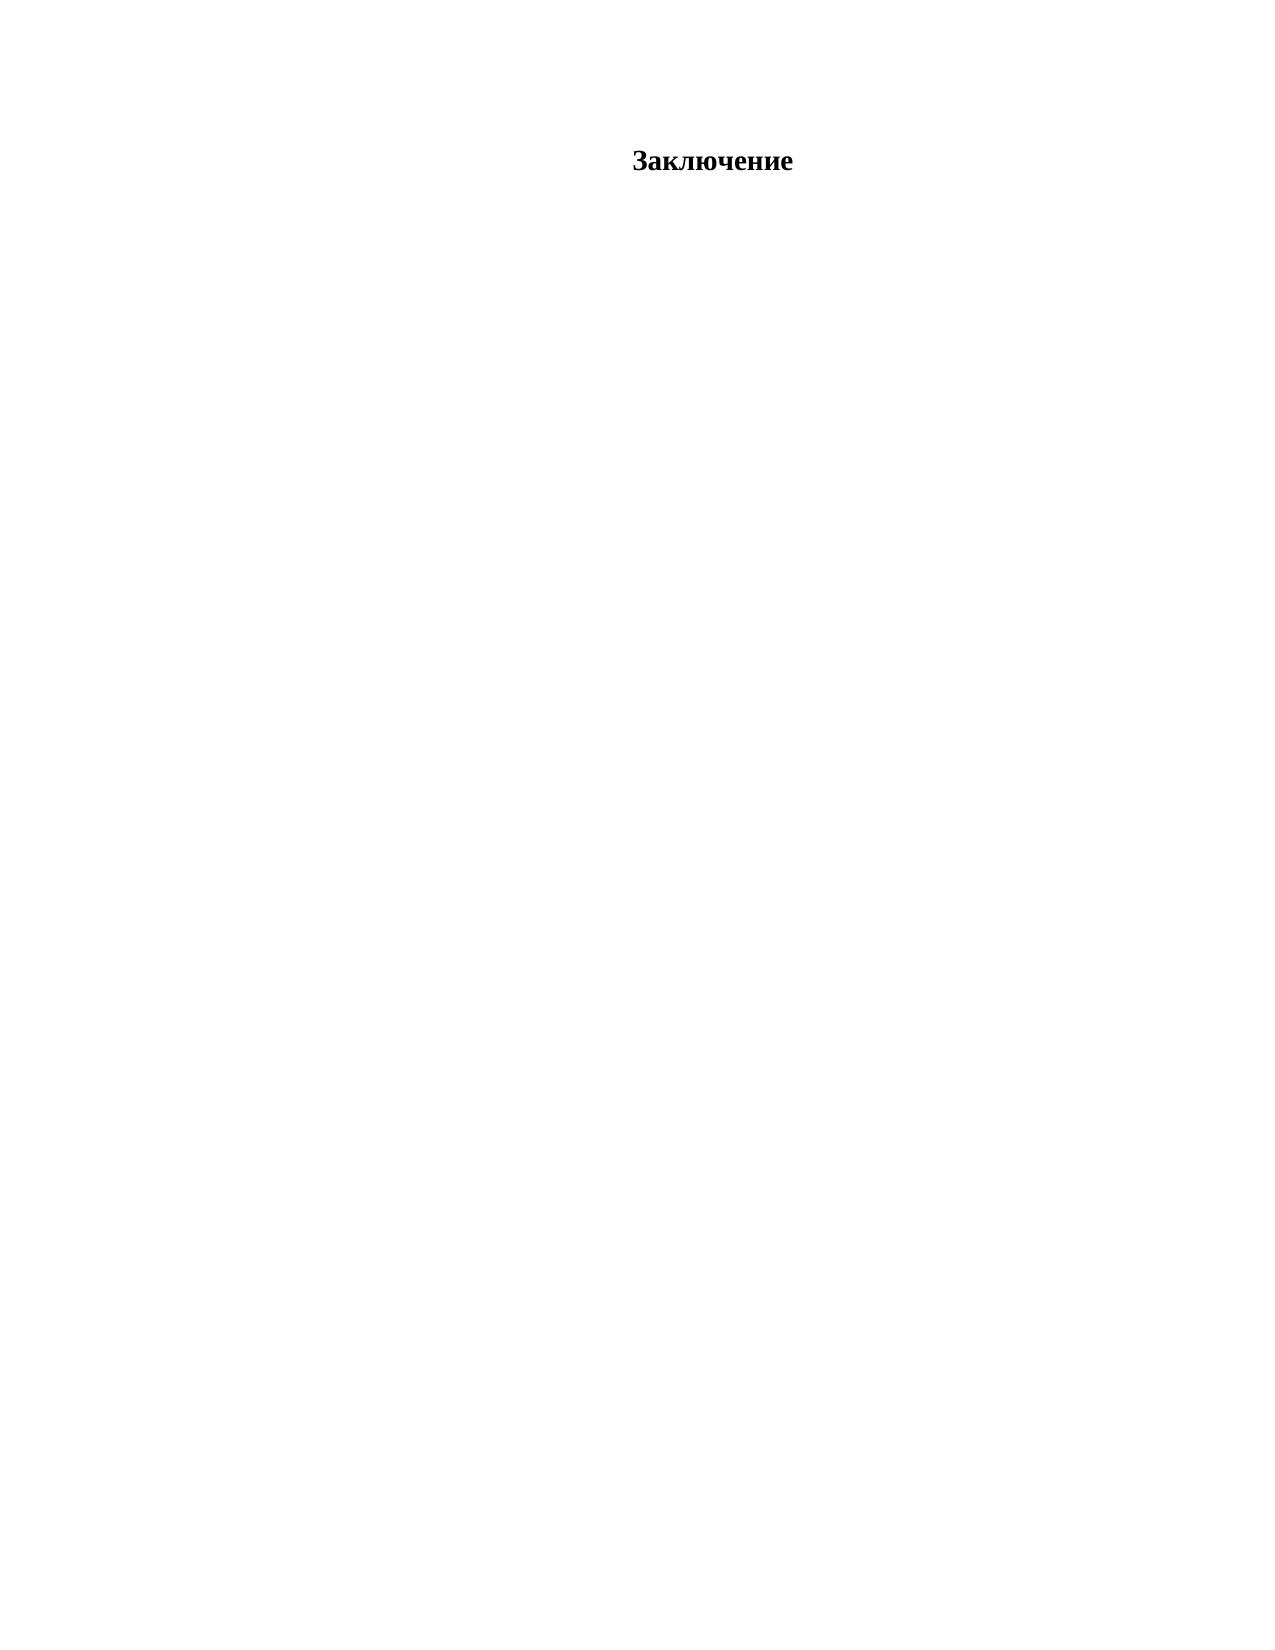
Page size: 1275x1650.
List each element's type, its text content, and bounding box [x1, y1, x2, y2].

text Заключение [136, 143, 1216, 177]
